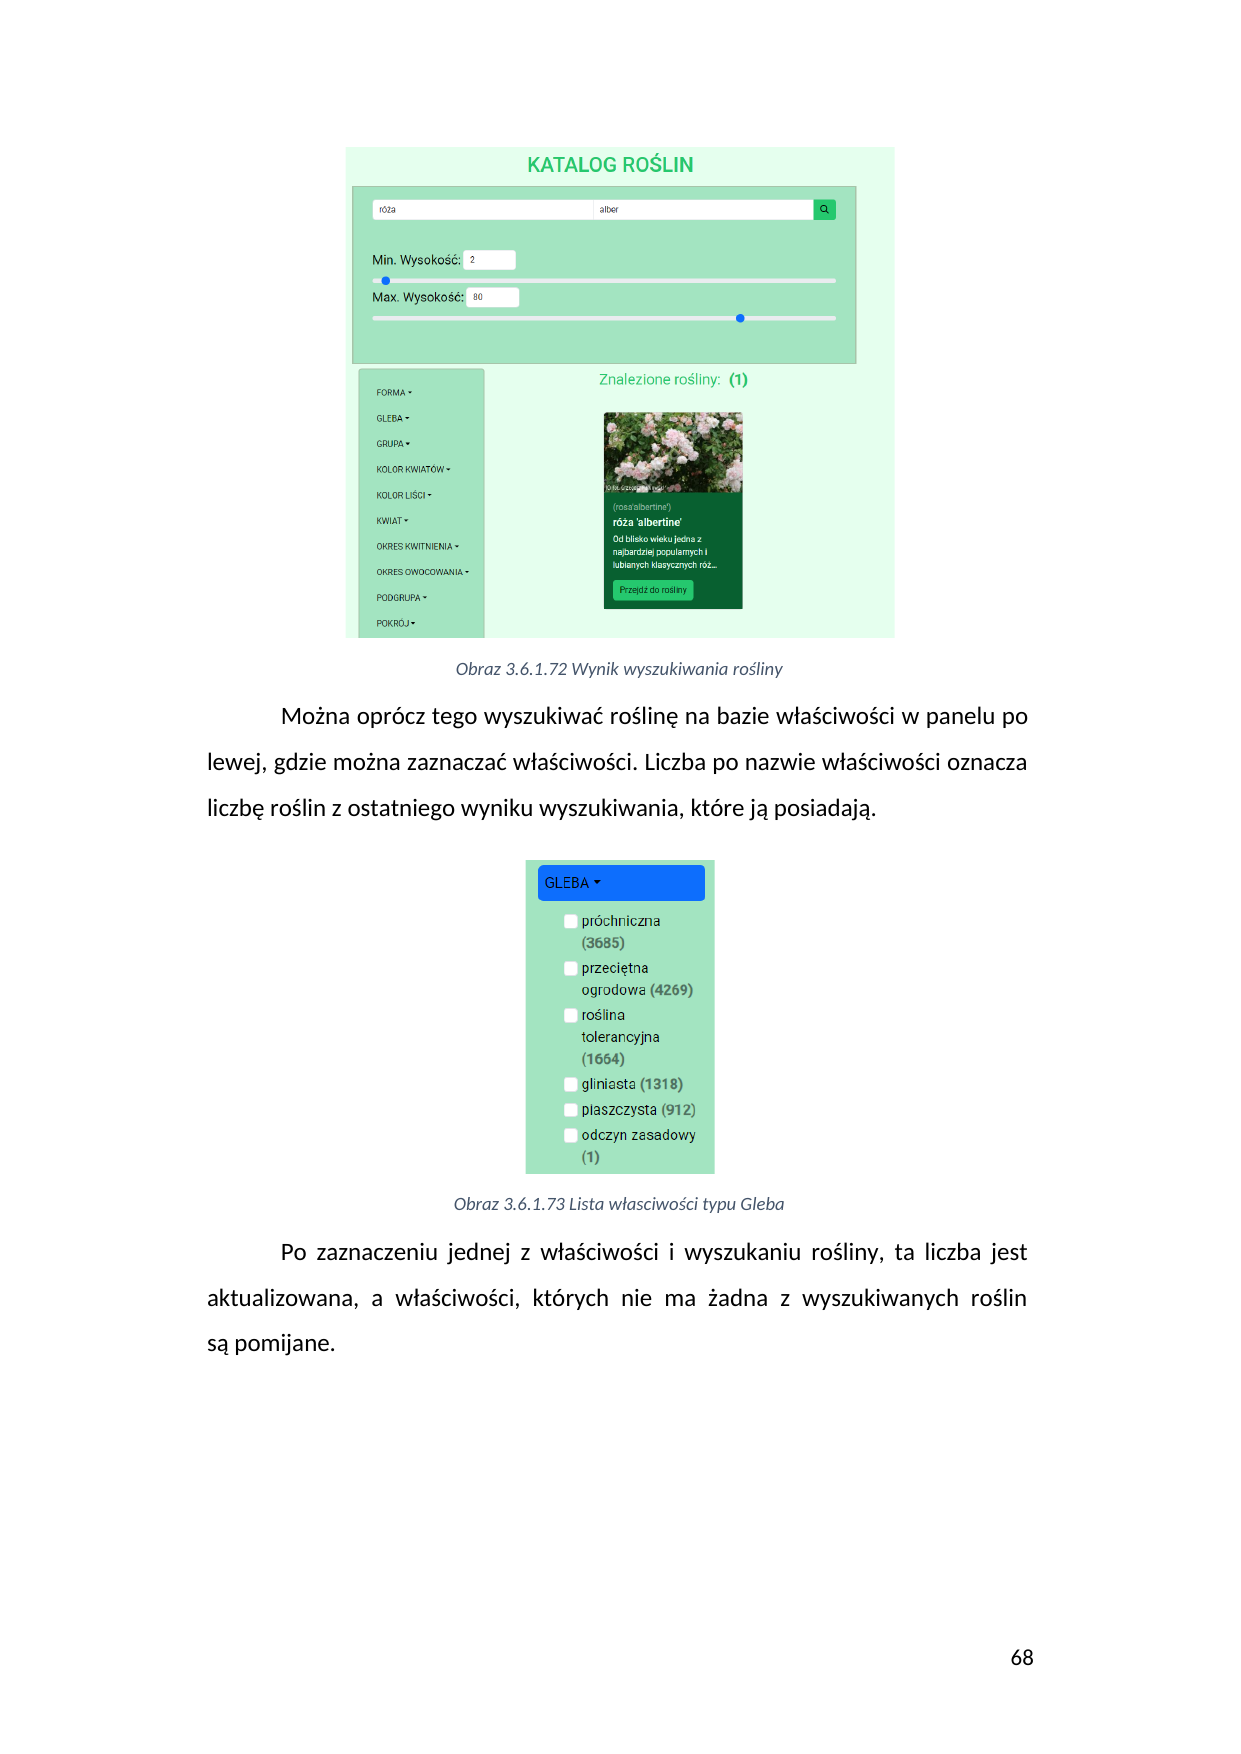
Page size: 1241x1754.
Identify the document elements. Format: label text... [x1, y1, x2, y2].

picture [345, 147, 895, 638]
text Można oprócz tego wyszukiwać roślinę na bazie właściwości w panelu po lewej, gdzie można zaznaczać właściwości. Liczba po nazwie właściwości oznacza liczbę roślin z ostatniego wyniku wyszukiwania, które ją posiadają. [207, 700, 1029, 822]
picture [525, 860, 715, 1174]
text Po zaznaczeniu jednej z właściwości i wyszukaniu rośliny, ta liczba jest aktualizowana, a właściwości, których nie ma żadna z wyszukiwanych roślin są pomijane. [207, 1236, 1029, 1358]
